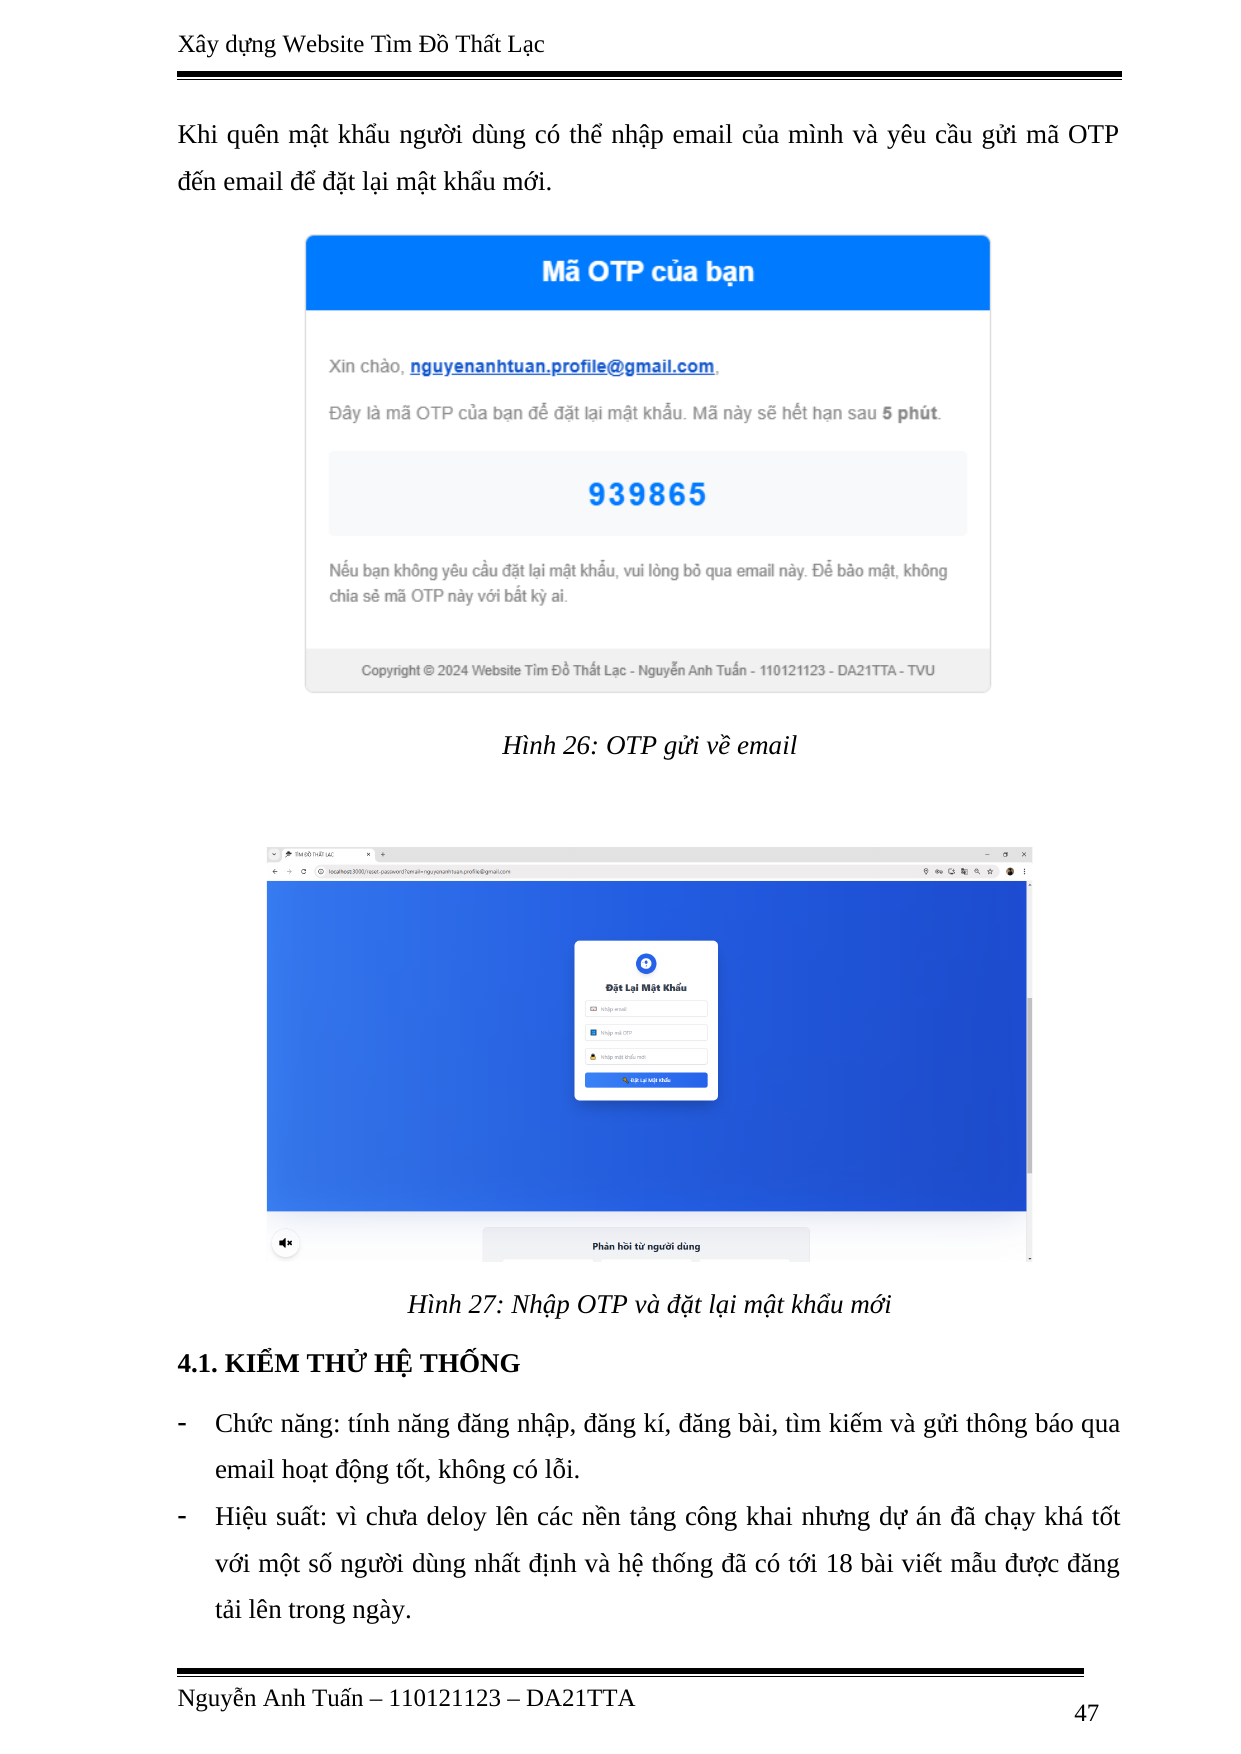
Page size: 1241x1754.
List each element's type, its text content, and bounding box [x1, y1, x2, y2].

text Hình 27: Nhập OTP và đặt lại mật khẩu mới [177, 1288, 1122, 1319]
text Hình 26: OTP gửi về email [177, 729, 1122, 760]
picture [266, 847, 1033, 1262]
list Hiệu suất: vì chưa deloy lên các nền tảng công khai nhưng dự án đã chạy khá tốt với một số người dùng nhất định và hệ thống đã có tới 18 bài viết mẫu được đăng tải lên trong ngày. [177, 1500, 1122, 1625]
list Chức năng: tính năng đăng nhập, đăng kí, đăng bài, tìm kiếm và gửi thông báo qua email hoạt động tốt, không có lỗi. [177, 1407, 1122, 1484]
text Khi quên mật khẩu người dùng có thể nhập email của mình và yêu cầu gửi mã OTP đến email để đặt lại mật khẩu mới. [177, 118, 1122, 196]
picture [291, 223, 1009, 702]
subtitle 4.1. KIỂM THỬ HỆ THỐNG [177, 1347, 1122, 1379]
